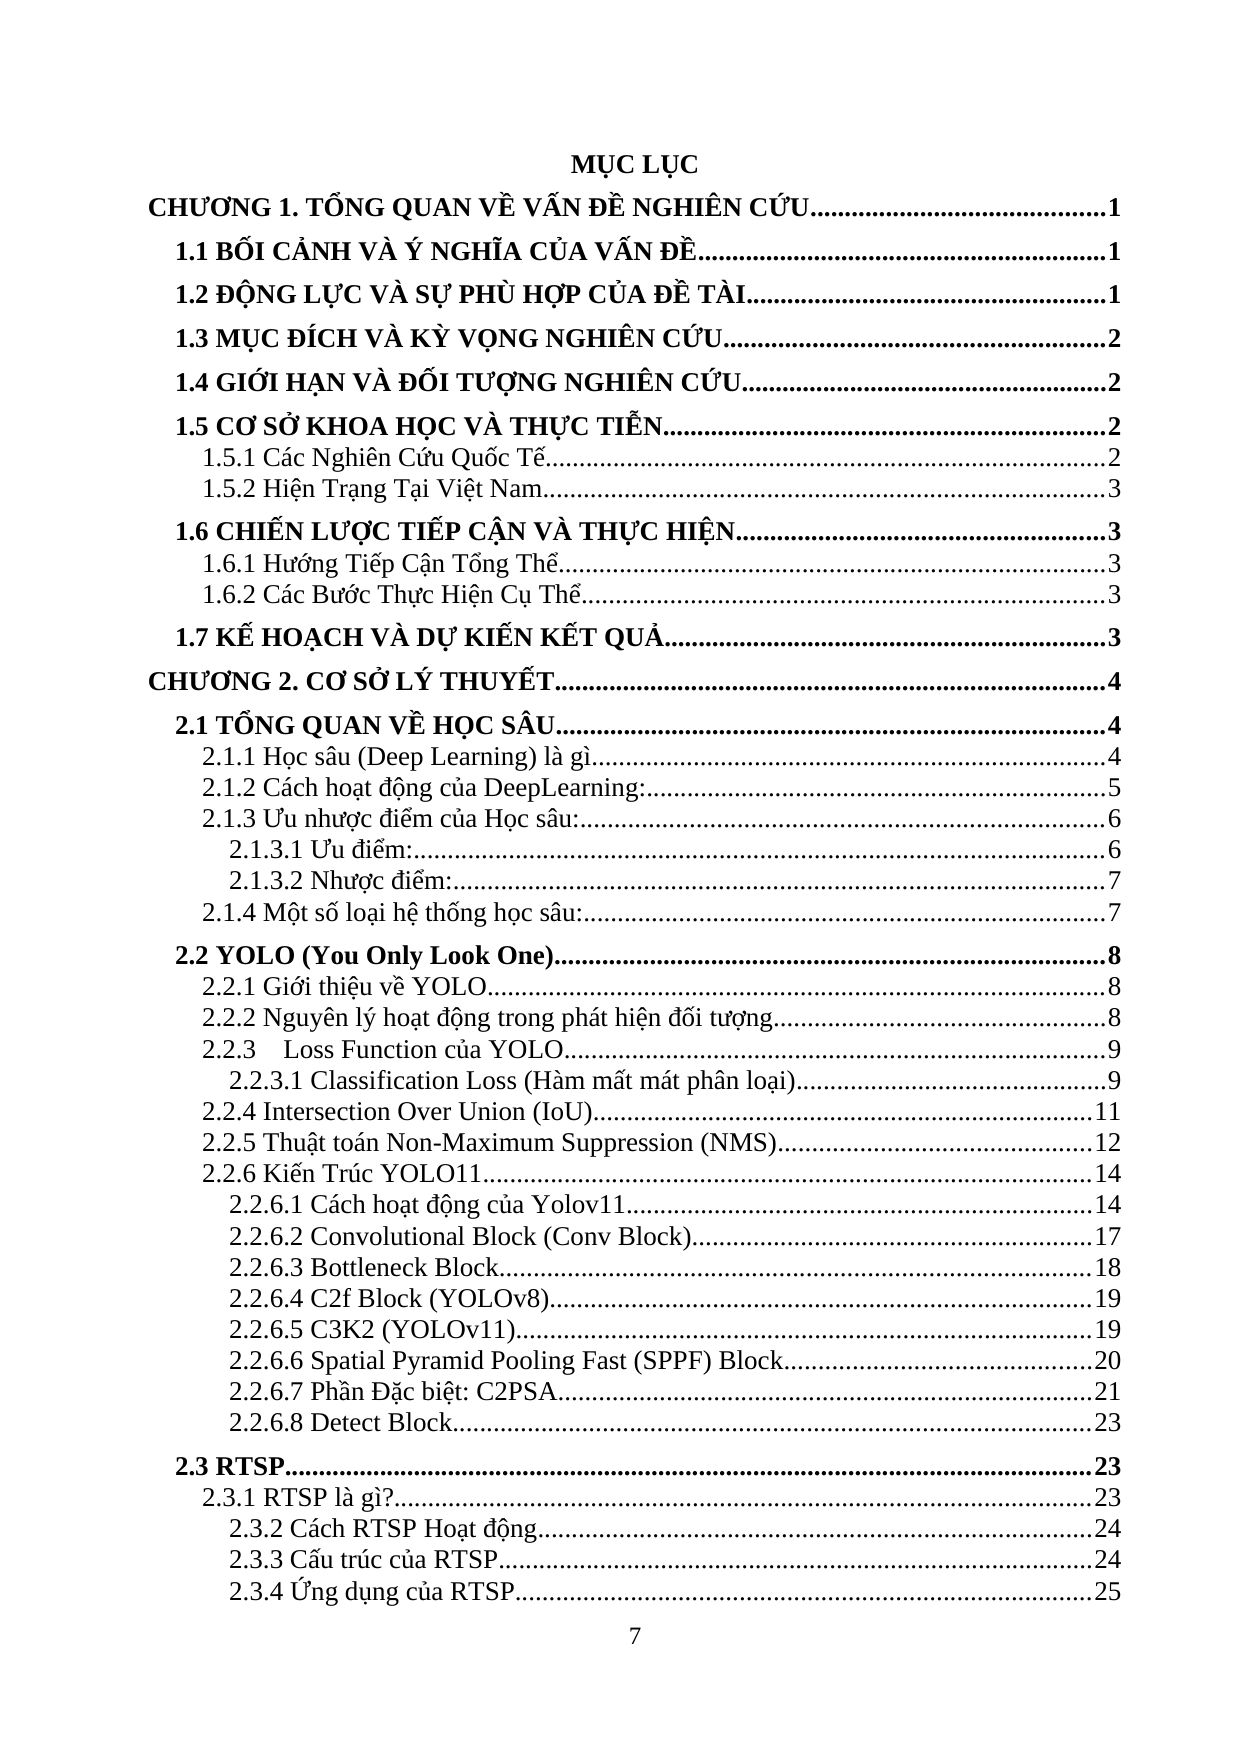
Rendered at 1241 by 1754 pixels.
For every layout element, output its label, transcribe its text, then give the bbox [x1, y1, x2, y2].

text 2.2.3.1 Classification Loss (Hàm mất mát phân loại) 9 [229, 1064, 1122, 1095]
text 2.2.6.7 Phần Đặc biệt: C2PSA 21 [229, 1375, 1122, 1406]
text 1.2 ĐỘNG LỰC VÀ SỰ PHÙ HỢP CỦA ĐỀ TÀI 1 [175, 279, 1122, 310]
text 1.1 BỐI CẢNH VÀ Ý NGHĨA CỦA VẤN ĐỀ 1 [175, 235, 1122, 266]
text 1.5 CƠ SỞ KHOA HỌC VÀ THỰC TIỄN 2 [175, 409, 1122, 441]
text 1.4 GIỚI HẠN VÀ ĐỐI TƯỢNG NGHIÊN CỨU 2 [175, 366, 1122, 397]
text 2.1.3 Ưu nhược điểm của Học sâu: 6 [202, 802, 1122, 833]
text 2.2.4 Intersection Over Union (IoU) 11 [202, 1095, 1122, 1126]
text 2.2.6.3 Bottleneck Block 18 [229, 1251, 1122, 1282]
text 2.2 YOLO (You Only Look One) 8 [175, 939, 1122, 970]
text 2.2.3 Loss Function của YOLO 9 [202, 1033, 1122, 1064]
text 1.5.1 Các Nghiên Cứu Quốc Tế 2 [202, 441, 1122, 472]
text 2.1.4 Một số loại hệ thống học sâu: 7 [202, 896, 1122, 927]
text 2.2.6 Kiến Trúc YOLO11 14 [202, 1157, 1122, 1188]
text CHƯƠNG 2. CƠ SỞ LÝ THUYẾT 4 [148, 665, 1122, 696]
text 2.3 RTSP 23 [175, 1450, 1122, 1481]
text 2.3.4 Ứng dụng của RTSP 25 [229, 1575, 1122, 1606]
text 1.6 CHIẾN LƯỢC TIẾP CẬN VÀ THỰC HIỆN 3 [175, 516, 1122, 547]
text 1.3 MỤC ĐÍCH VÀ KỲ VỌNG NGHIÊN CỨU 2 [175, 322, 1122, 353]
text 2.1.3.2 Nhược điểm: 7 [229, 864, 1122, 896]
text 2.2.6.4 C2f Block (YOLOv8) 19 [229, 1282, 1122, 1313]
subtitle MỤC LỤC [148, 148, 1122, 179]
text 1.5.2 Hiện Trạng Tại Việt Nam 3 [202, 472, 1122, 503]
text 1.6.1 Hướng Tiếp Cận Tổng Thể 3 [202, 547, 1122, 578]
text 2.3.3 Cấu trúc của RTSP 24 [229, 1543, 1122, 1575]
text 2.2.1 Giới thiệu về YOLO 8 [202, 970, 1122, 1002]
text 1.7 KẾ HOẠCH VÀ DỰ KIẾN KẾT QUẢ 3 [175, 621, 1122, 653]
text 2.2.6.6 Spatial Pyramid Pooling Fast (SPPF) Block 20 [229, 1344, 1122, 1375]
text 2.2.6.1 Cách hoạt động của Yolov11 14 [229, 1188, 1122, 1219]
text 1.6.2 Các Bước Thực Hiện Cụ Thể 3 [202, 578, 1122, 609]
text 2.2.6.8 Detect Block 23 [229, 1406, 1122, 1438]
text 2.1.1 Học sâu (Deep Learning) là gì 4 [202, 740, 1122, 771]
text 2.2.5 Thuật toán Non-Maximum Suppression (NMS) 12 [202, 1126, 1122, 1157]
text 2.2.6.2 Convolutional Block (Conv Block) 17 [229, 1219, 1122, 1251]
text 2.3.2 Cách RTSP Hoạt động 24 [229, 1512, 1122, 1543]
text 2.3.1 RTSP là gì? 23 [202, 1481, 1122, 1512]
text CHƯƠNG 1. TỔNG QUAN VỀ VẤN ĐỀ NGHIÊN CỨU 1 [148, 191, 1122, 222]
text 2.2.2 Nguyên lý hoạt động trong phát hiện đối tượng 8 [202, 1002, 1122, 1033]
text 2.1.3.1 Ưu điểm: 6 [229, 833, 1122, 864]
text 2.1 TỔNG QUAN VỀ HỌC SÂU 4 [175, 709, 1122, 740]
text 2.1.2 Cách hoạt động của DeepLearning: 5 [202, 771, 1122, 802]
text 2.2.6.5 C3K2 (YOLOv11) 19 [229, 1313, 1122, 1344]
